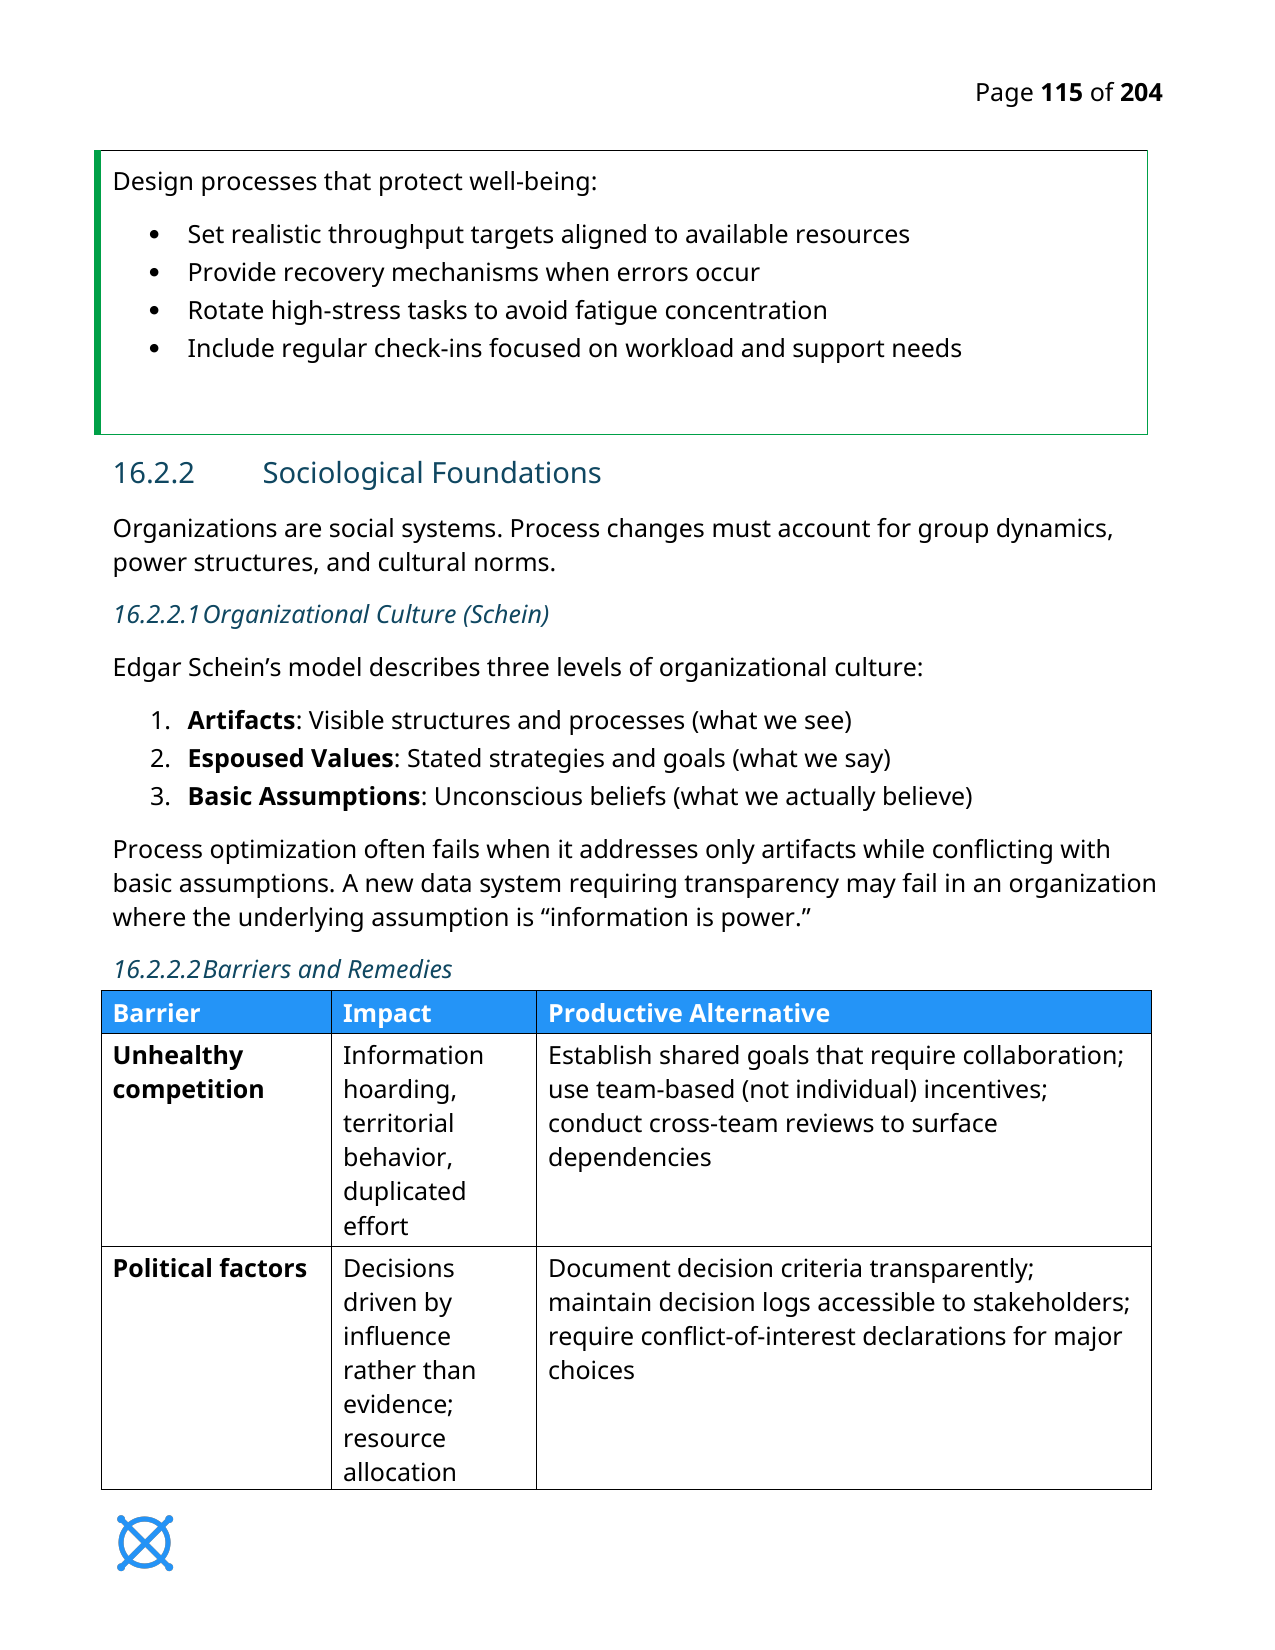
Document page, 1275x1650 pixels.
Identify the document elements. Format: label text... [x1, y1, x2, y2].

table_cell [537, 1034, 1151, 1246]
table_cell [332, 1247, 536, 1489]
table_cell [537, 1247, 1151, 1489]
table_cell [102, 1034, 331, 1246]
text Organizations are social systems. Process changes must account for group dynamics, power structures, and cultural norms. [112, 510, 1162, 578]
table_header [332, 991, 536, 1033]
list Basic Assumptions: Unconscious beliefs (what we actually believe) [150, 778, 1162, 812]
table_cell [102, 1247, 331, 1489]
text Process optimization often fails when it addresses only artifacts while conflicting with basic assumptions. A new data system requiring transparency may fail in an organization where the underlying assumption is “information is power.” [112, 831, 1162, 933]
picture [112, 1511, 177, 1575]
subtitle Barriers and Remedies [112, 952, 1162, 986]
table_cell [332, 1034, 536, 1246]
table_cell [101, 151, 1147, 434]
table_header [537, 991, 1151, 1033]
list Artifacts: Visible structures and processes (what we see) [150, 703, 1162, 737]
subtitle Sociological Foundations [112, 452, 1162, 492]
list Espoused Values: Stated strategies and goals (what we say) [150, 741, 1162, 775]
text Edgar Schein’s model describes three levels of organizational culture: [112, 650, 1162, 684]
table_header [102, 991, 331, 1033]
subtitle Organizational Culture (Schein) [112, 597, 1162, 631]
